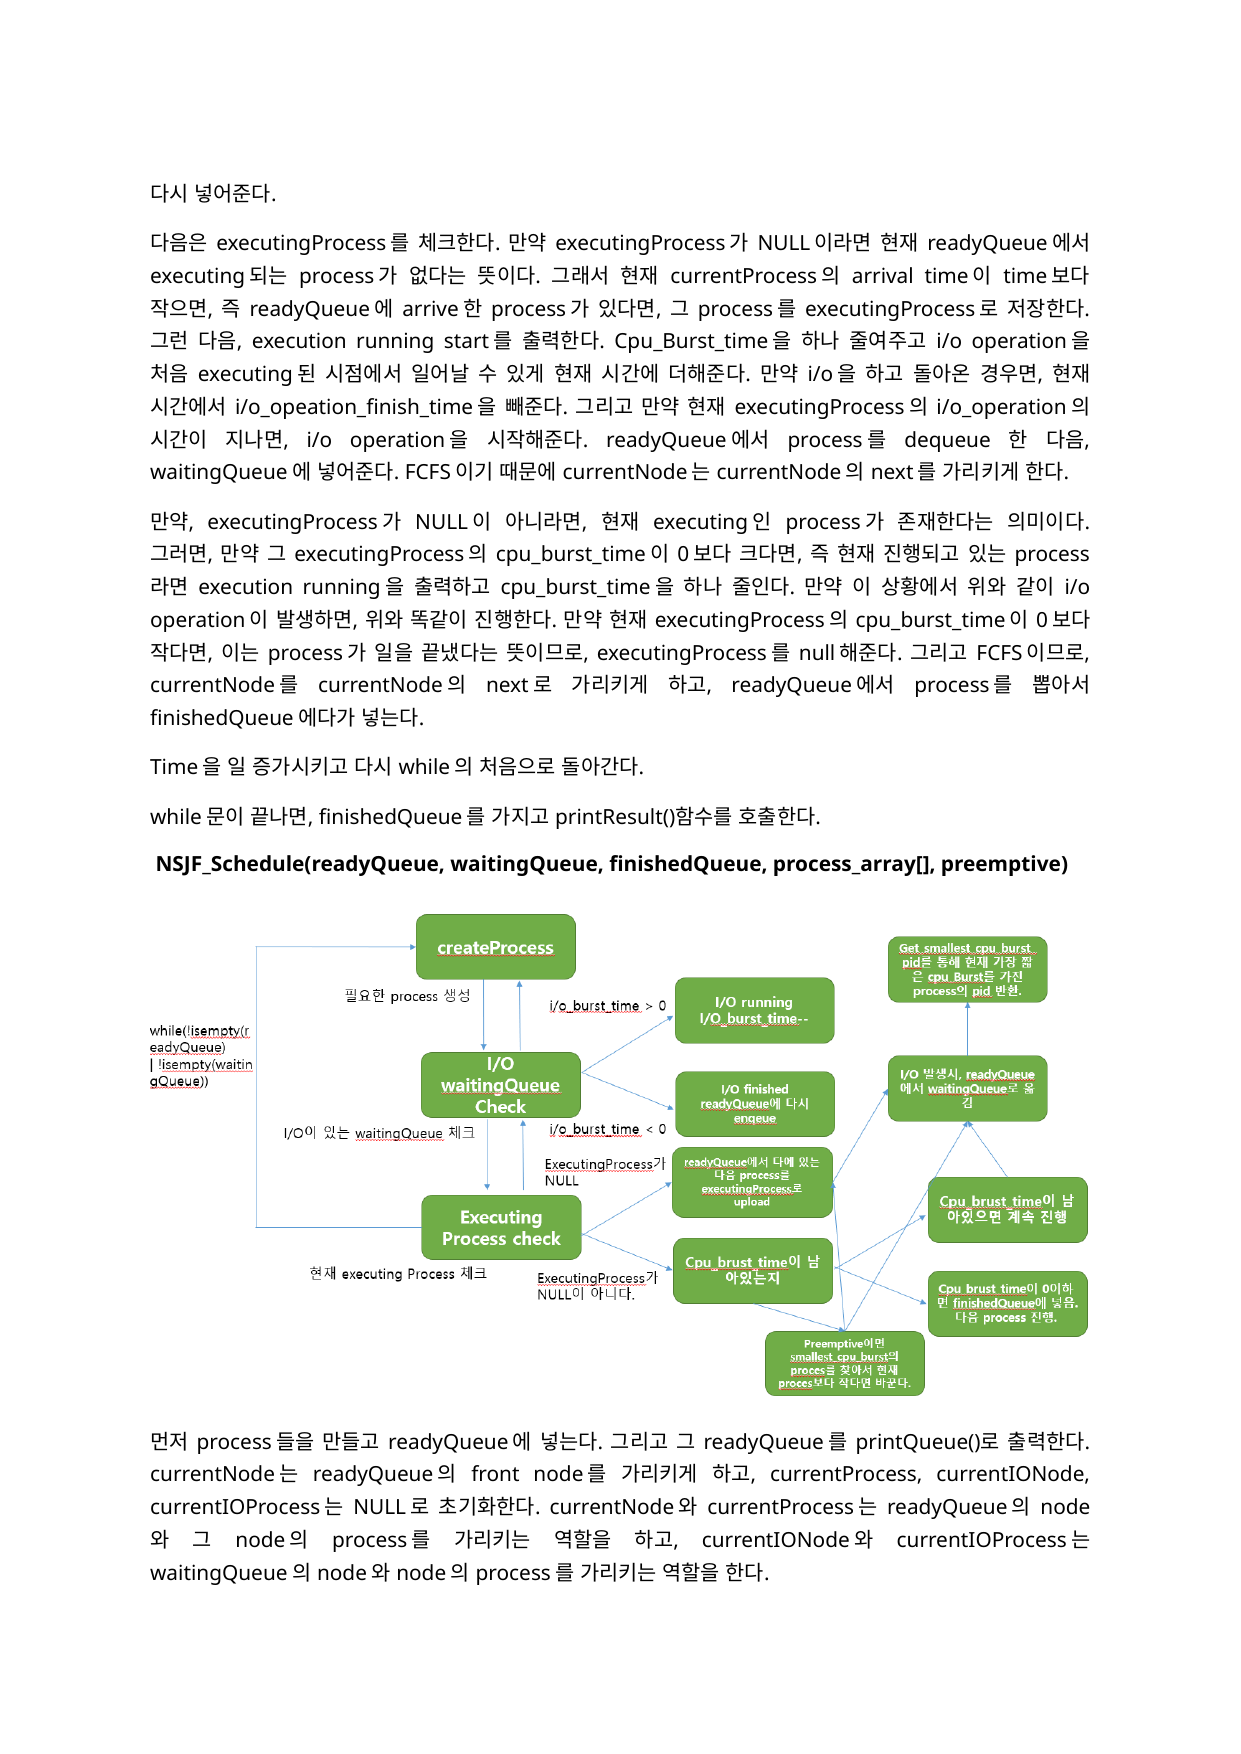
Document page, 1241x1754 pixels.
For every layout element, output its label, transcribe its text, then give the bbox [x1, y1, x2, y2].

text Time을 일 증가시키고 다시 while의 처음으로 돌아간다. [150, 751, 1090, 781]
text 만약, executingProcess가 NULL이 아니라면, 현재 executing인 process가 존재한다는 의미이다. 그러면, 만약 그 executingProcess의 cpu_burst_time이 0보다 크다면, 즉 현재 진행되고 있는 process라면 execution running을 출력하고 cpu_burst_time을 하나 줄인다. 만약 이 상황에서 위와 같이 i/o operation이 발생하면, 위와 똑같이 진행한다. 만약 현재 executingProcess의 cpu_burst_time이 0보다 작다면, 이는 process가 일을 끝냈다는 뜻이므로, executingProcess를 null해준다. 그리고 FCFS이므로, currentNode를 currentNode의 next로 가리키게 하고, readyQueue에서 process를 뽑아서 finishedQueue에다가 넣는다. [150, 505, 1090, 731]
picture [150, 896, 1091, 1406]
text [150, 177, 1090, 207]
text 먼저 process들을 만들고 readyQueue에 넣는다. 그리고 그 readyQueue를 printQueue()로 출력한다. currentNode는 readyQueue의 front node를 가리키게 하고, currentProcess, currentIONode, currentIOProcess는 NULL로 초기화한다. currentNode와 currentProcess는 readyQueue의 node와 그 node의 process를 가리키는 역할을 하고, currentIONode와 currentIOProcess는 waitingQueue의 node와 node의 process를 가리키는 역할을 한다. [150, 1425, 1090, 1586]
text NSJF_Schedule(readyQueue, waitingQueue, finishedQueue, process_array[], preemptive) [150, 849, 1090, 878]
text while문이 끝나면, finishedQueue를 가지고 printResult()함수를 호출한다. [150, 800, 1090, 830]
text 다음은 executingProcess를 체크한다. 만약 executingProcess가 NULL이라면 현재 readyQueue에서 executing되는 process가 없다는 뜻이다. 그래서 현재 currentProcess의 arrival time이 time보다 작으면, 즉 readyQueue에 arrive한 process가 있다면, 그 process를 executingProcess로 저장한다. 그런 다음, execution running start를 출력한다. Cpu_Burst_time을 하나 줄여주고 i/o operation을 처음 executing된 시점에서 일어날 수 있게 현재 시간에 더해준다. 만약 i/o을 하고 돌아온 경우면, 현재 시간에서 i/o_opeation_finish_time을 빼준다. 그리고 만약 현재 executingProcess의 i/o_operation의 시간이 지나면, i/o operation을 시작해준다. readyQueue에서 process를 dequeue 한 다음, waitingQueue에 넣어준다. FCFS이기 때문에 currentNode는 currentNode의 next를 가리키게 한다. [150, 227, 1090, 486]
